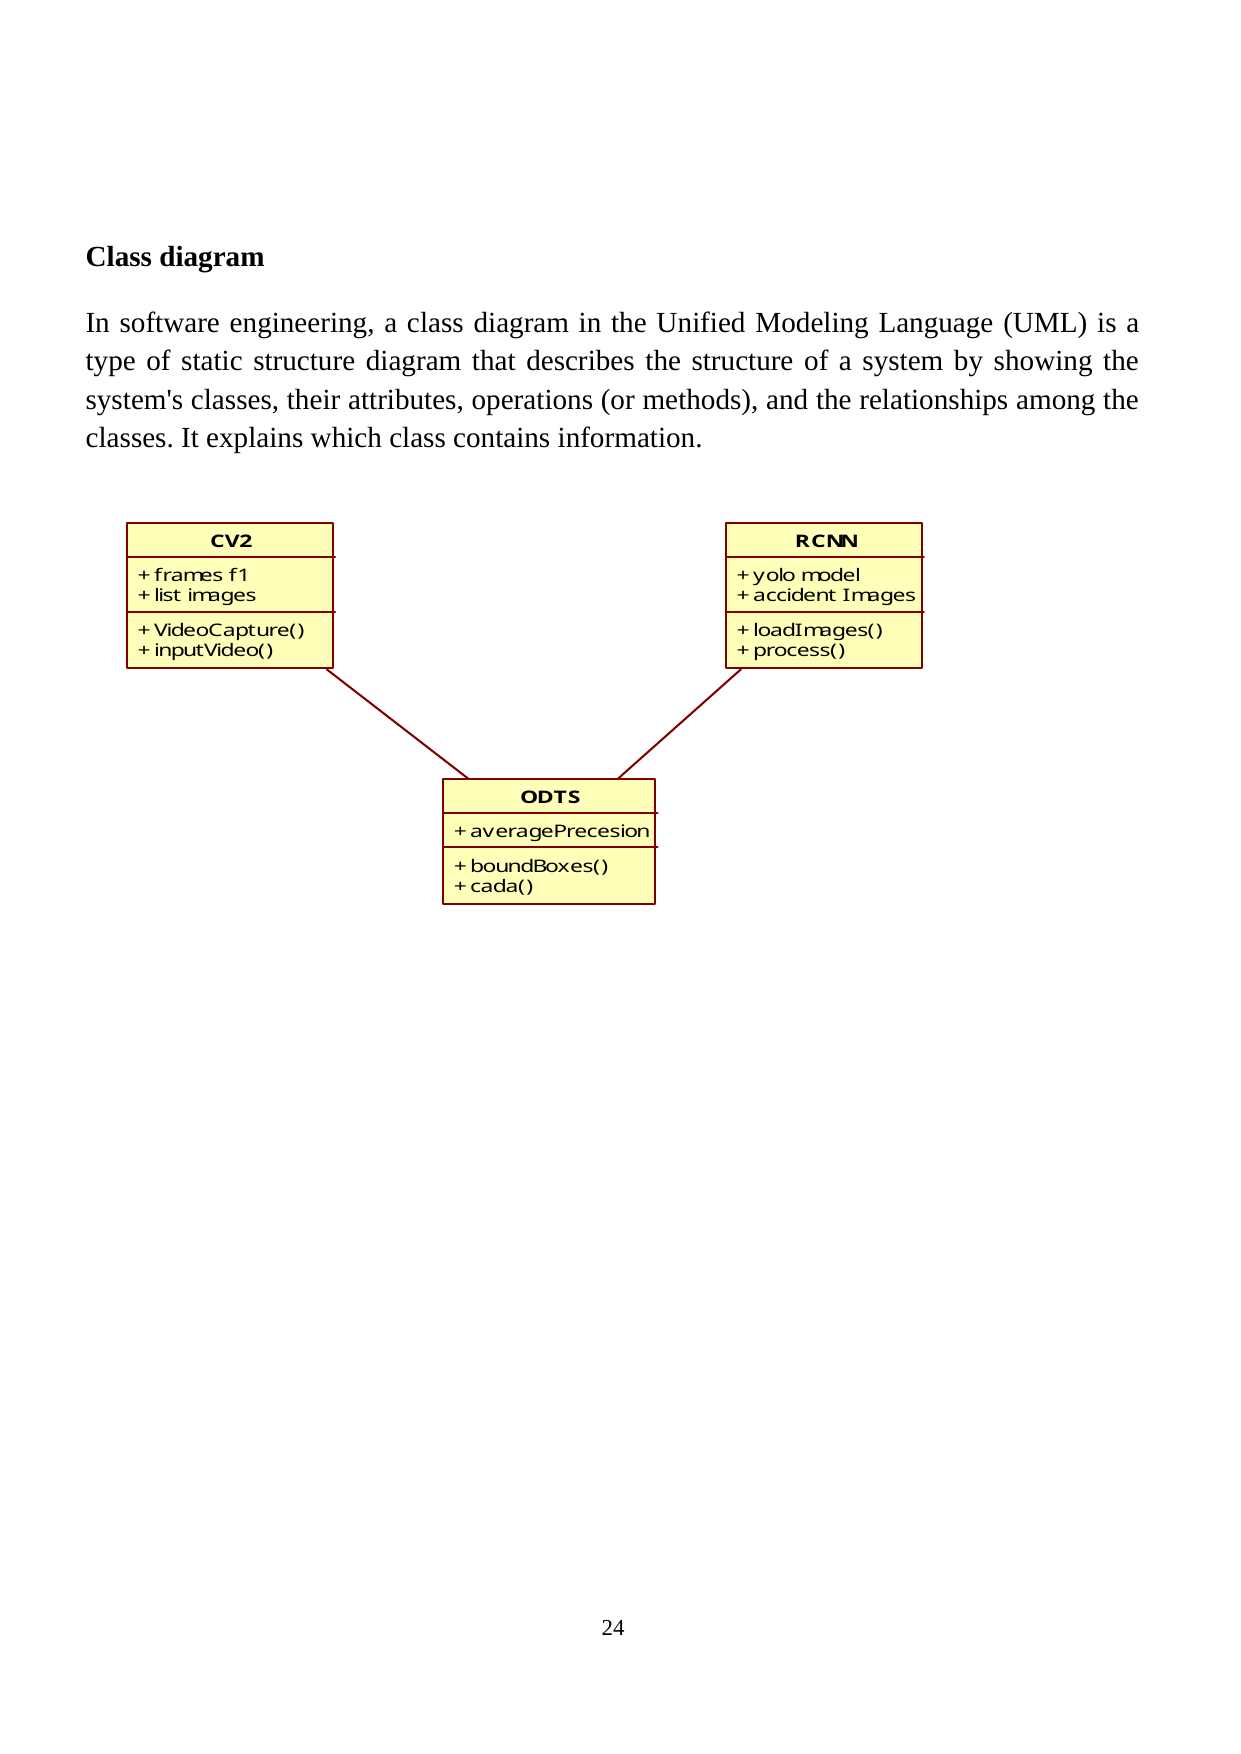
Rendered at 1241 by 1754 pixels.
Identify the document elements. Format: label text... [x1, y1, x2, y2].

text In software engineering, a class diagram in the Unified Modeling Language (UML) is a type of static structure diagram that describes the structure of a system by showing the system's classes, their attributes, operations (or methods), and the relationships among the classes. It explains which class contains information. [85, 305, 1140, 454]
text Class diagram [85, 239, 1140, 272]
